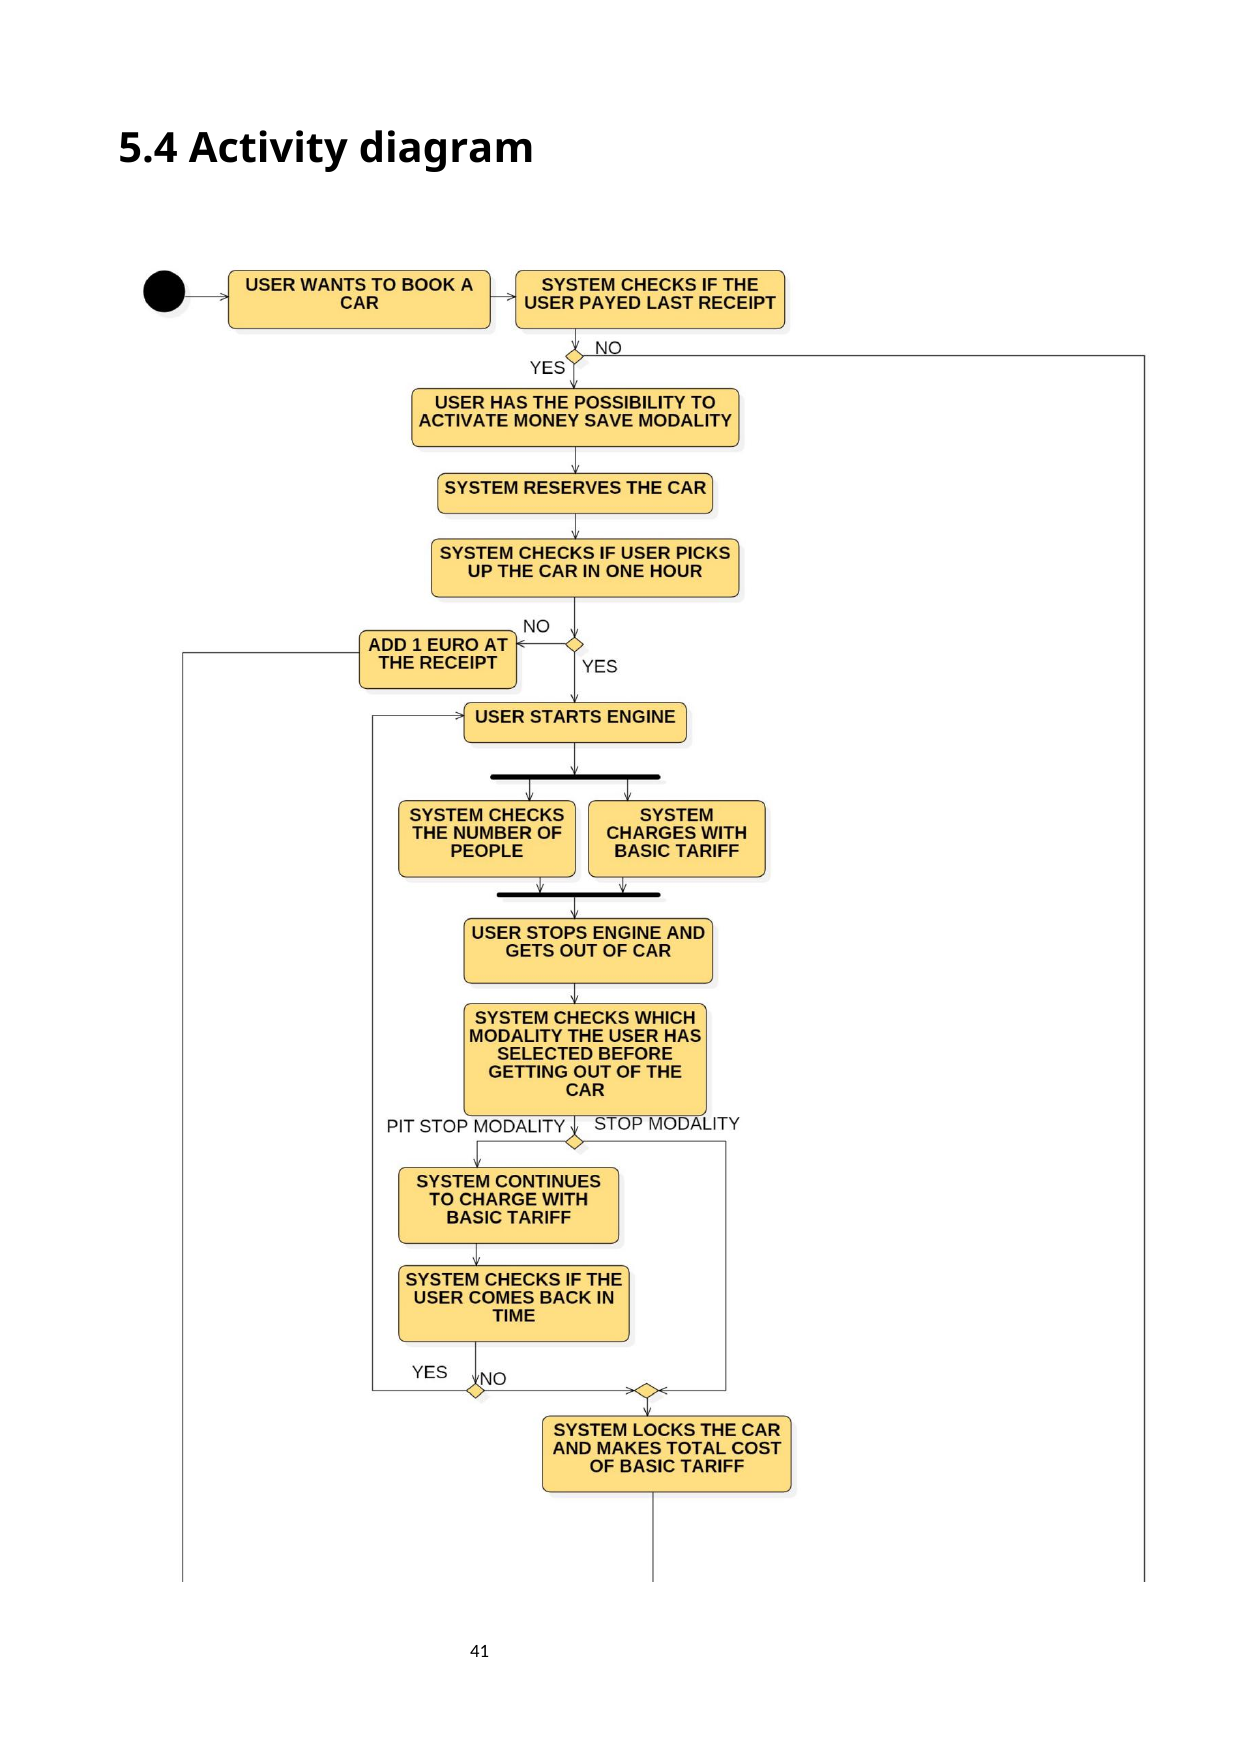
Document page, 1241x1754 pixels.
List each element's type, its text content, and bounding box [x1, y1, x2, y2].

subtitle 5.4 Activity diagram [118, 118, 1122, 175]
picture [118, 243, 1159, 1582]
